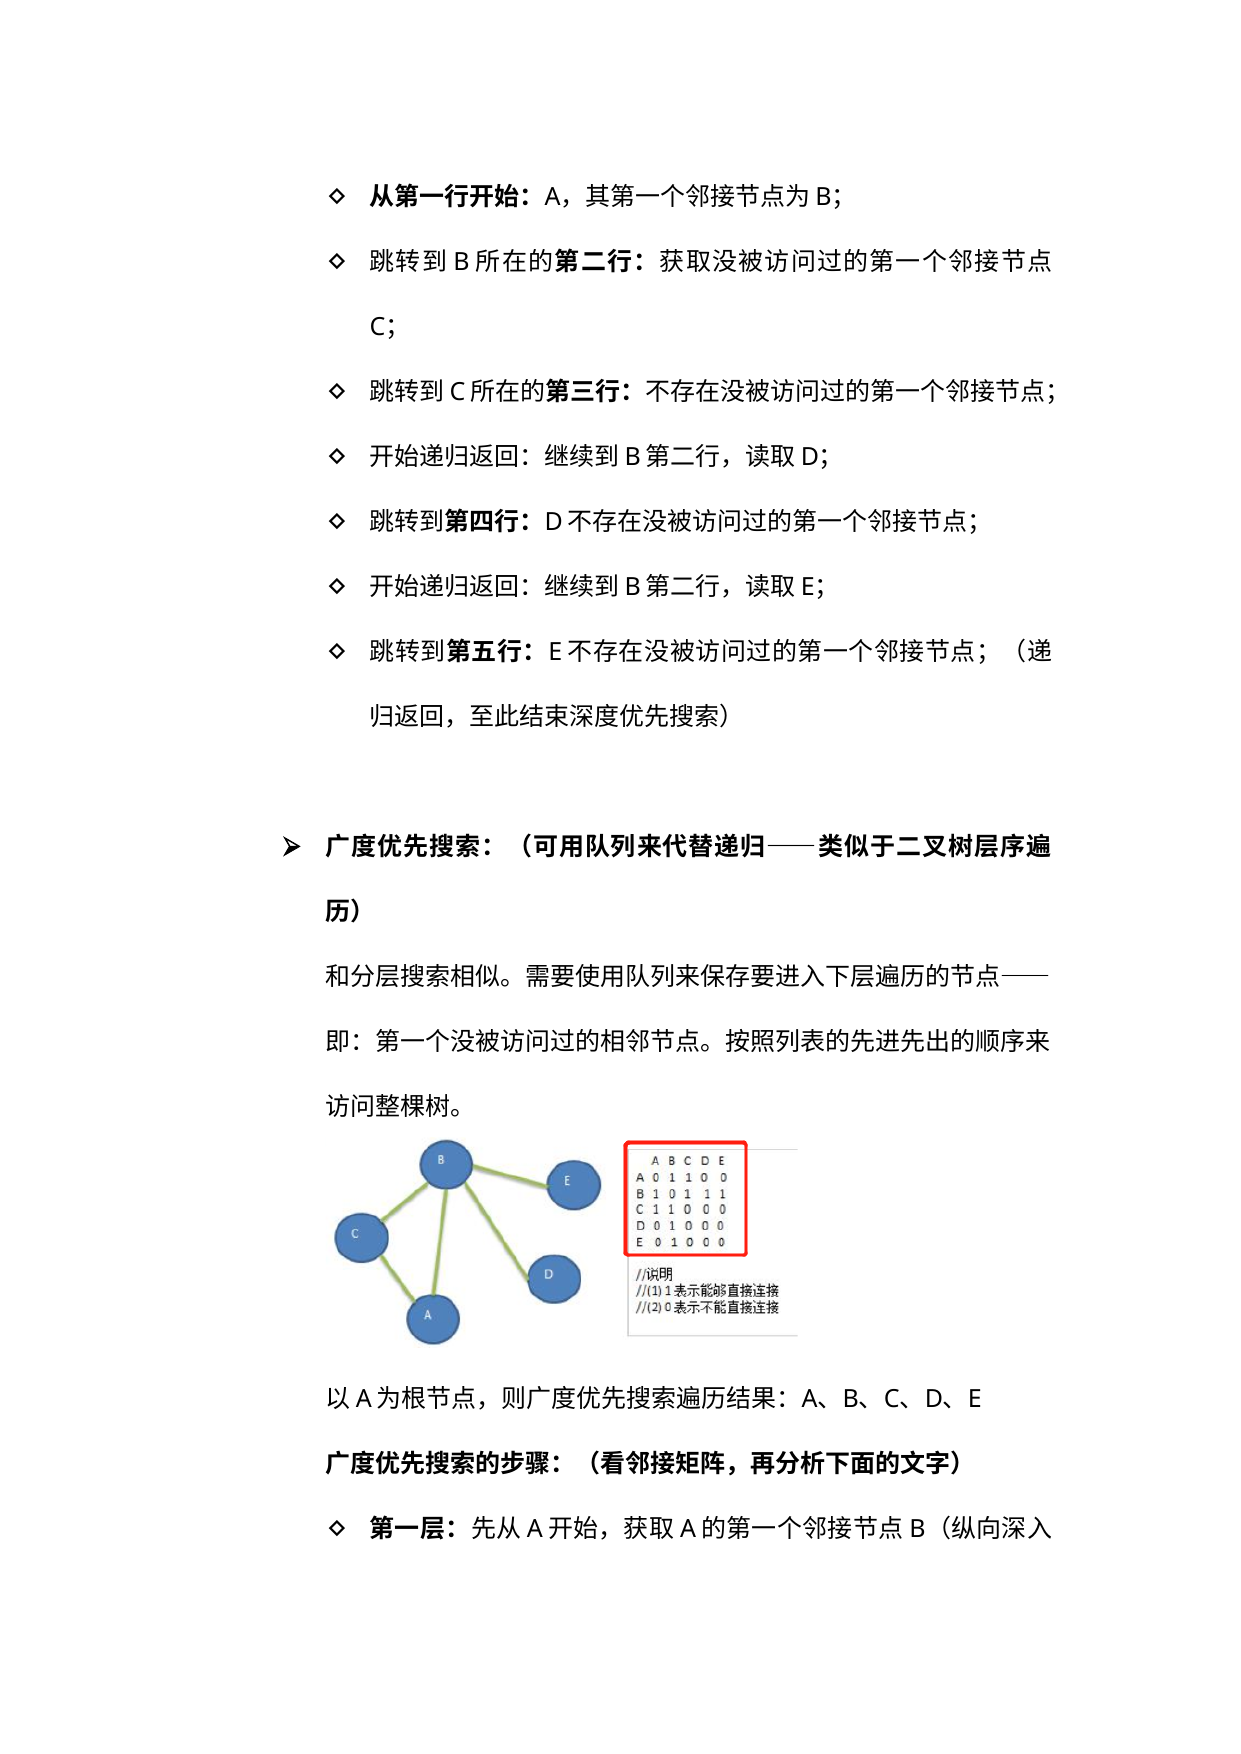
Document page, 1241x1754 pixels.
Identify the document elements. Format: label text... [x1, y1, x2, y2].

list 开始递归返回：继续到B第二行，读取D； [326, 422, 1053, 487]
list 跳转到第四行：D不存在没被访问过的第一个邻接节点； [326, 487, 1053, 552]
list 从第一行开始：A，其第一个邻接节点为B； [326, 162, 1053, 227]
list 跳转到第五行：E不存在没被访问过的第一个邻接节点；（递归返回，至此结束深度优先搜索） [326, 617, 1053, 747]
picture [325, 1137, 798, 1349]
list 广度优先搜索的步骤：（看邻接矩阵，再分析下面的文字） [326, 1429, 1053, 1494]
list 以A为根节点，则广度优先搜索遍历结果：A、B、C、D、E [326, 1364, 1053, 1429]
list 和分层搜索相似。需要使用队列来保存要进入下层遍历的节点——即：第一个没被访问过的相邻节点。按照列表的先进先出的顺序来访问整棵树。 [326, 942, 1053, 1137]
list 广度优先搜索：（可用队列来代替递归——类似于二叉树层序遍历） [282, 812, 1053, 942]
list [326, 1494, 1053, 1559]
list 跳转到C所在的第三行：不存在没被访问过的第一个邻接节点； [326, 357, 1053, 422]
list 开始递归返回：继续到B第二行，读取E； [326, 552, 1053, 617]
list 跳转到B所在的第二行：获取没被访问过的第一个邻接节点C； [326, 227, 1053, 357]
